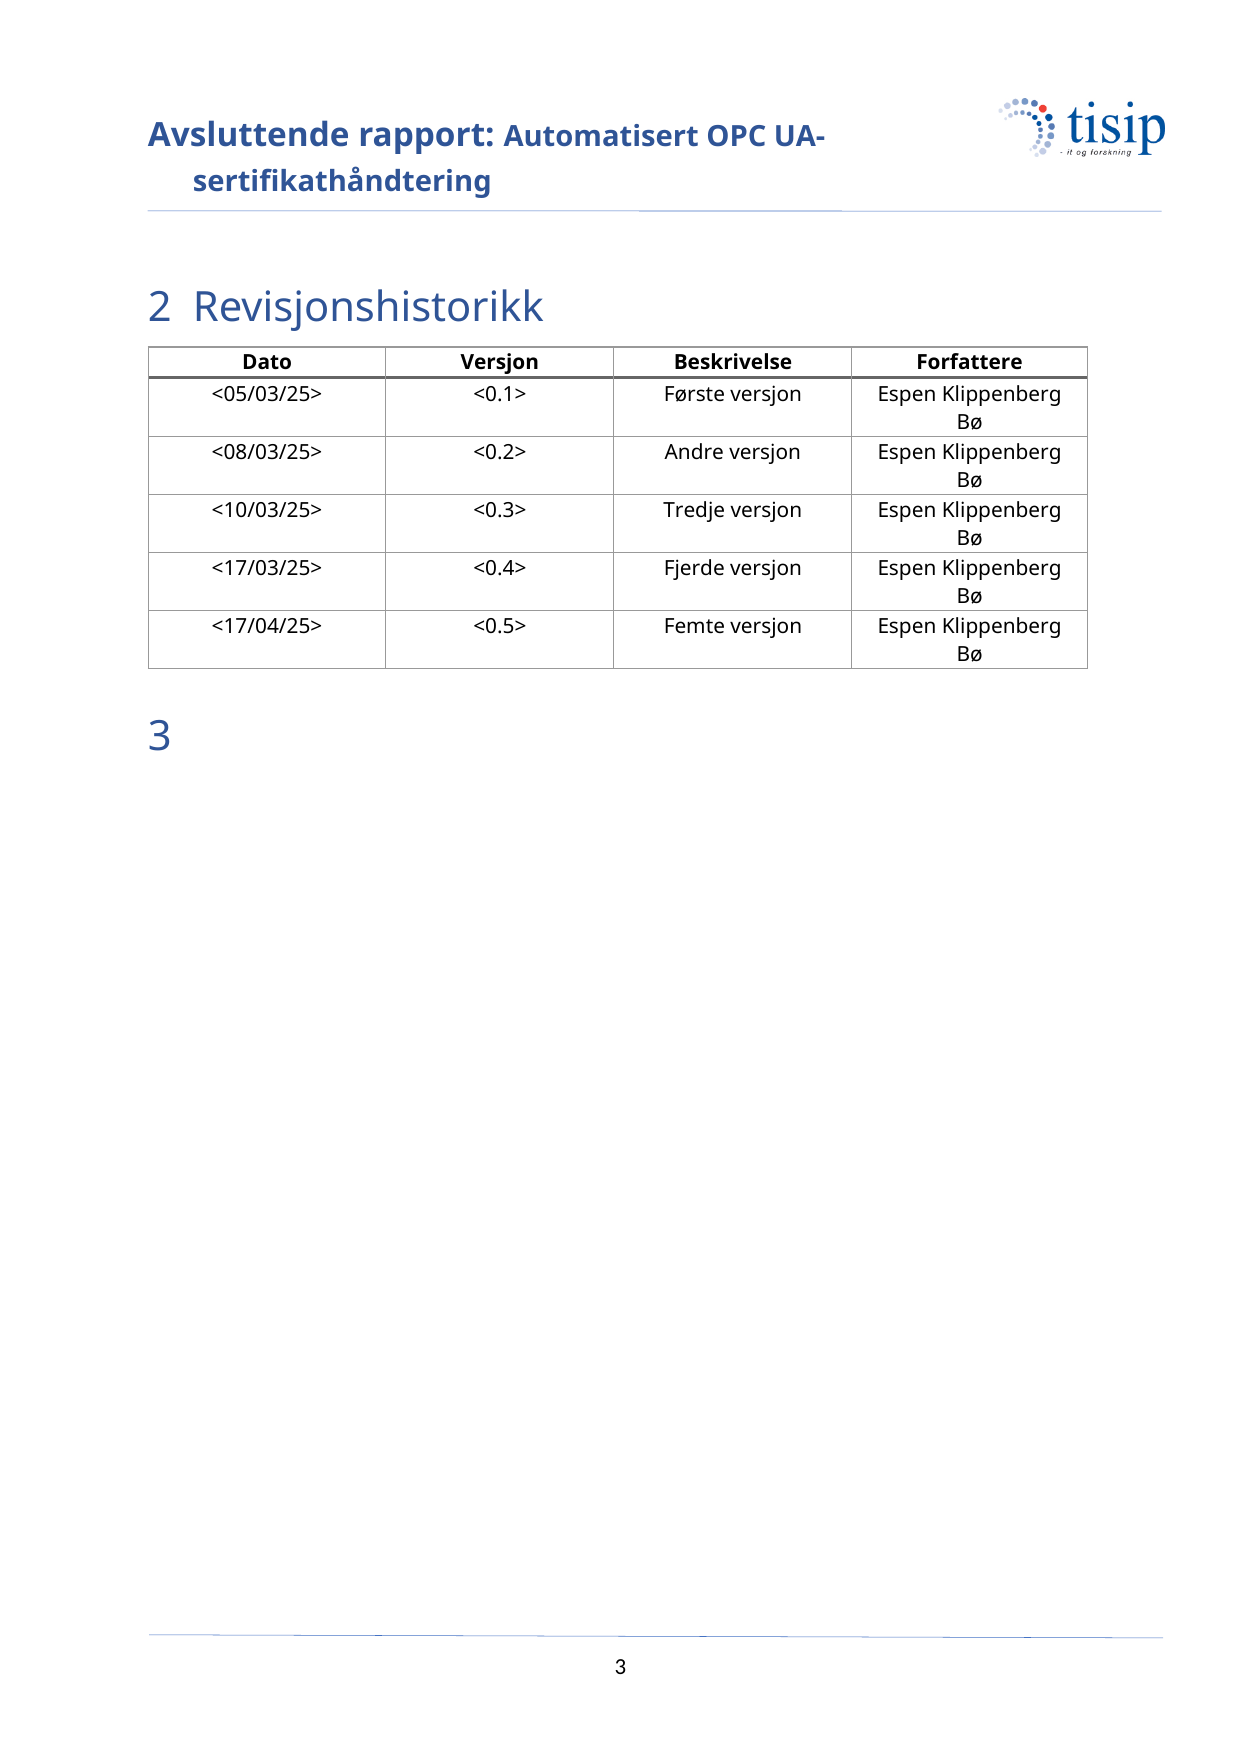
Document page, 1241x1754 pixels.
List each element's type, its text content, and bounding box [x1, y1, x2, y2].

picture [991, 92, 1169, 160]
table_cell <0.5> [386, 611, 613, 668]
table_cell <0.4> [386, 553, 613, 610]
table_cell <05/03/25> [149, 379, 385, 436]
table_cell Espen Klippenberg Bø [852, 553, 1087, 610]
table_cell <0.3> [386, 495, 613, 552]
table_cell Espen Klippenberg Bø [852, 379, 1087, 436]
table_cell <0.1> [386, 379, 613, 436]
table_cell Fjerde versjon [614, 553, 851, 610]
table_cell <17/03/25> [149, 553, 385, 610]
table_header Beskrivelse [614, 348, 851, 376]
table_cell <10/03/25> [149, 495, 385, 552]
table_cell <08/03/25> [149, 437, 385, 494]
table_cell Espen Klippenberg Bø [852, 495, 1087, 552]
table_header Dato [149, 348, 385, 376]
table_cell <17/04/25> [149, 611, 385, 668]
subtitle Revisjonshistorikk [148, 277, 1093, 334]
table_cell Femte versjon [614, 611, 851, 668]
table_cell Espen Klippenberg Bø [852, 611, 1087, 668]
table_cell Andre versjon [614, 437, 851, 494]
table_header Forfattere [852, 348, 1087, 376]
table_cell Første versjon [614, 379, 851, 436]
table_cell <0.2> [386, 437, 613, 494]
table_header Versjon [386, 348, 613, 376]
table_cell Espen Klippenberg Bø [852, 437, 1087, 494]
table_cell Tredje versjon [614, 495, 851, 552]
